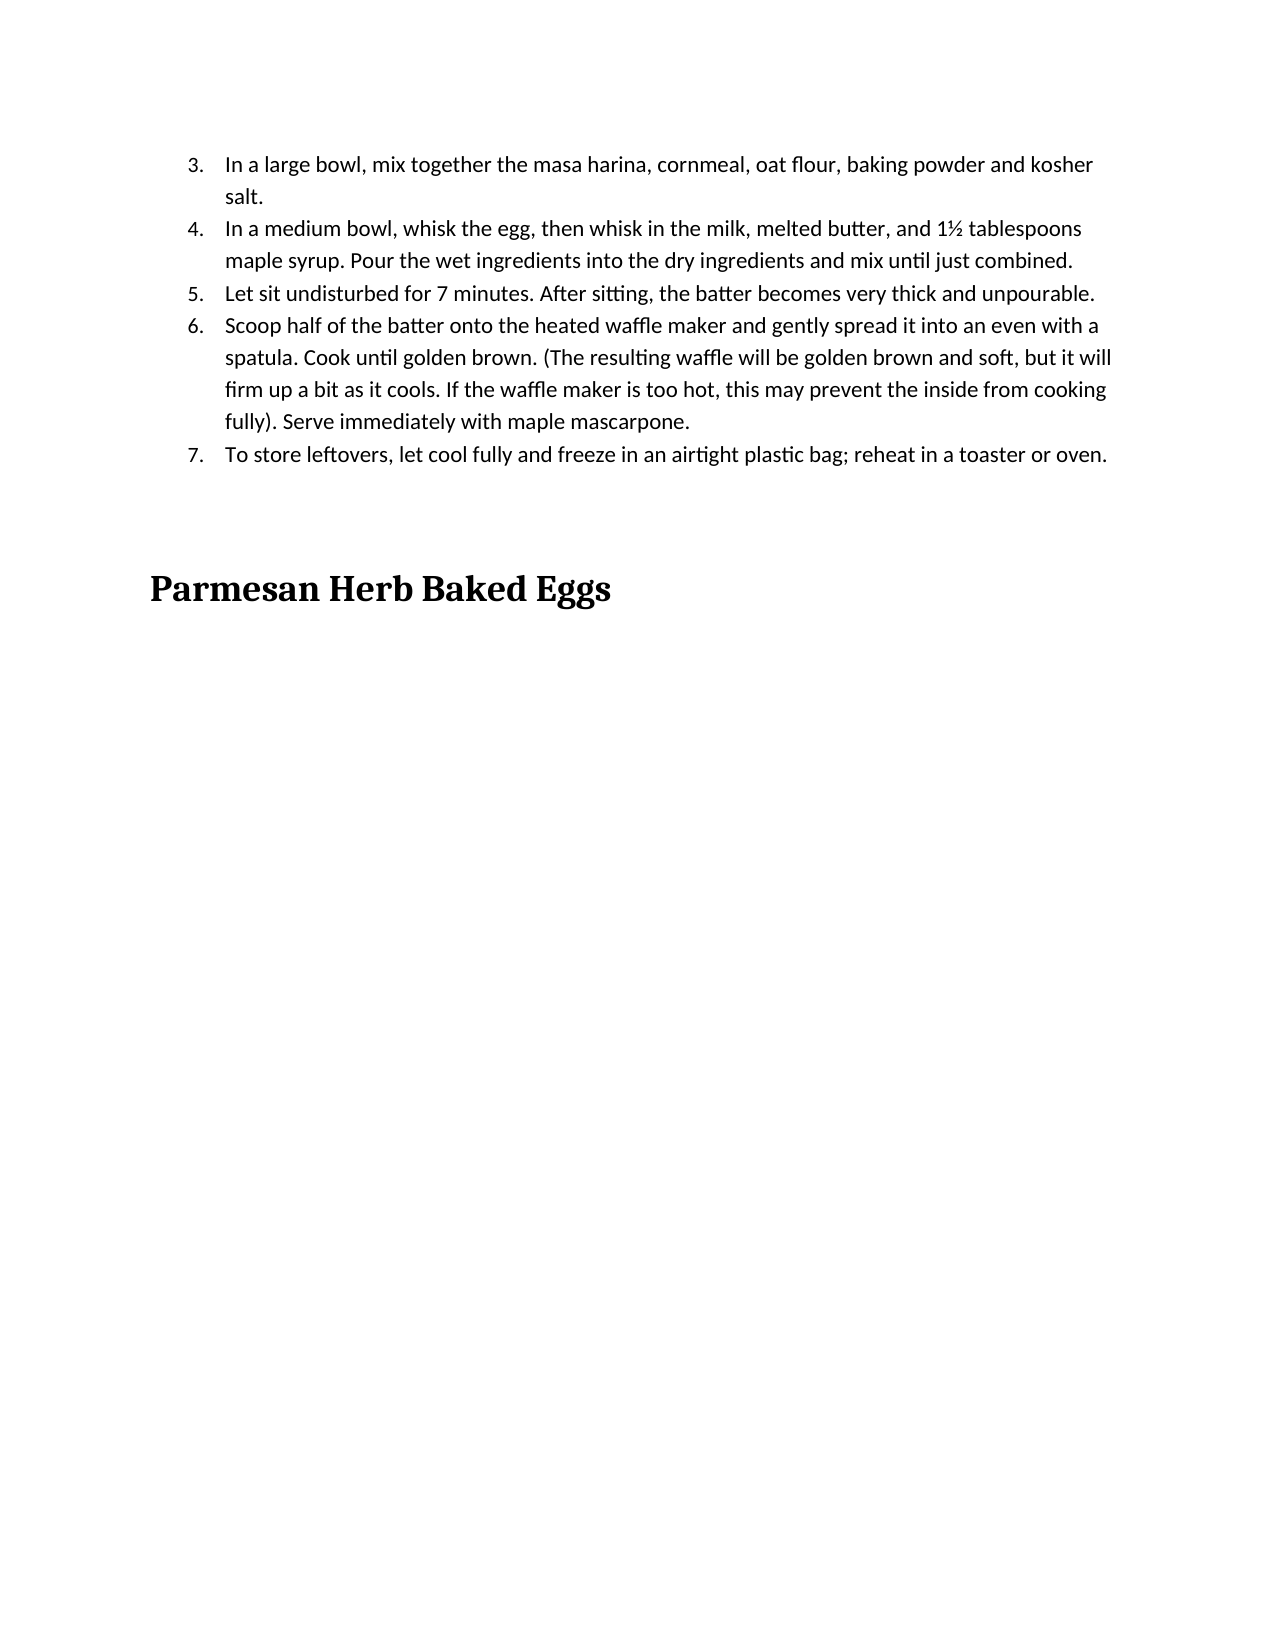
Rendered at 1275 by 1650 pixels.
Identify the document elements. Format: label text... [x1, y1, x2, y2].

subtitle Parmesan Herb Baked Eggs [150, 567, 1125, 610]
list To store leftovers, let cool fully and freeze in an airtight plastic bag; reheat in a toaster or oven. [187, 440, 1125, 468]
list In a large bowl, mix together the masa harina, cornmeal, oat flour, baking powder and kosher salt. [187, 150, 1125, 210]
list Scoop half of the batter onto the heated waffle maker and gently spread it into an even with a spatula. Cook until golden brown. (The resulting waffle will be golden brown and soft, but it will firm up a bit as it cools. If the waffle maker is too hot, this may prevent the inside from cooking fully). Serve immediately with maple mascarpone. [187, 311, 1125, 436]
list In a medium bowl, whisk the egg, then whisk in the milk, melted butter, and 1½ tablespoons maple syrup. Pour the wet ingredients into the dry ingredients and mix until just combined. [187, 214, 1125, 274]
list Let sit undisturbed for 7 minutes. After sitting, the batter becomes very thick and unpourable. [187, 279, 1125, 307]
